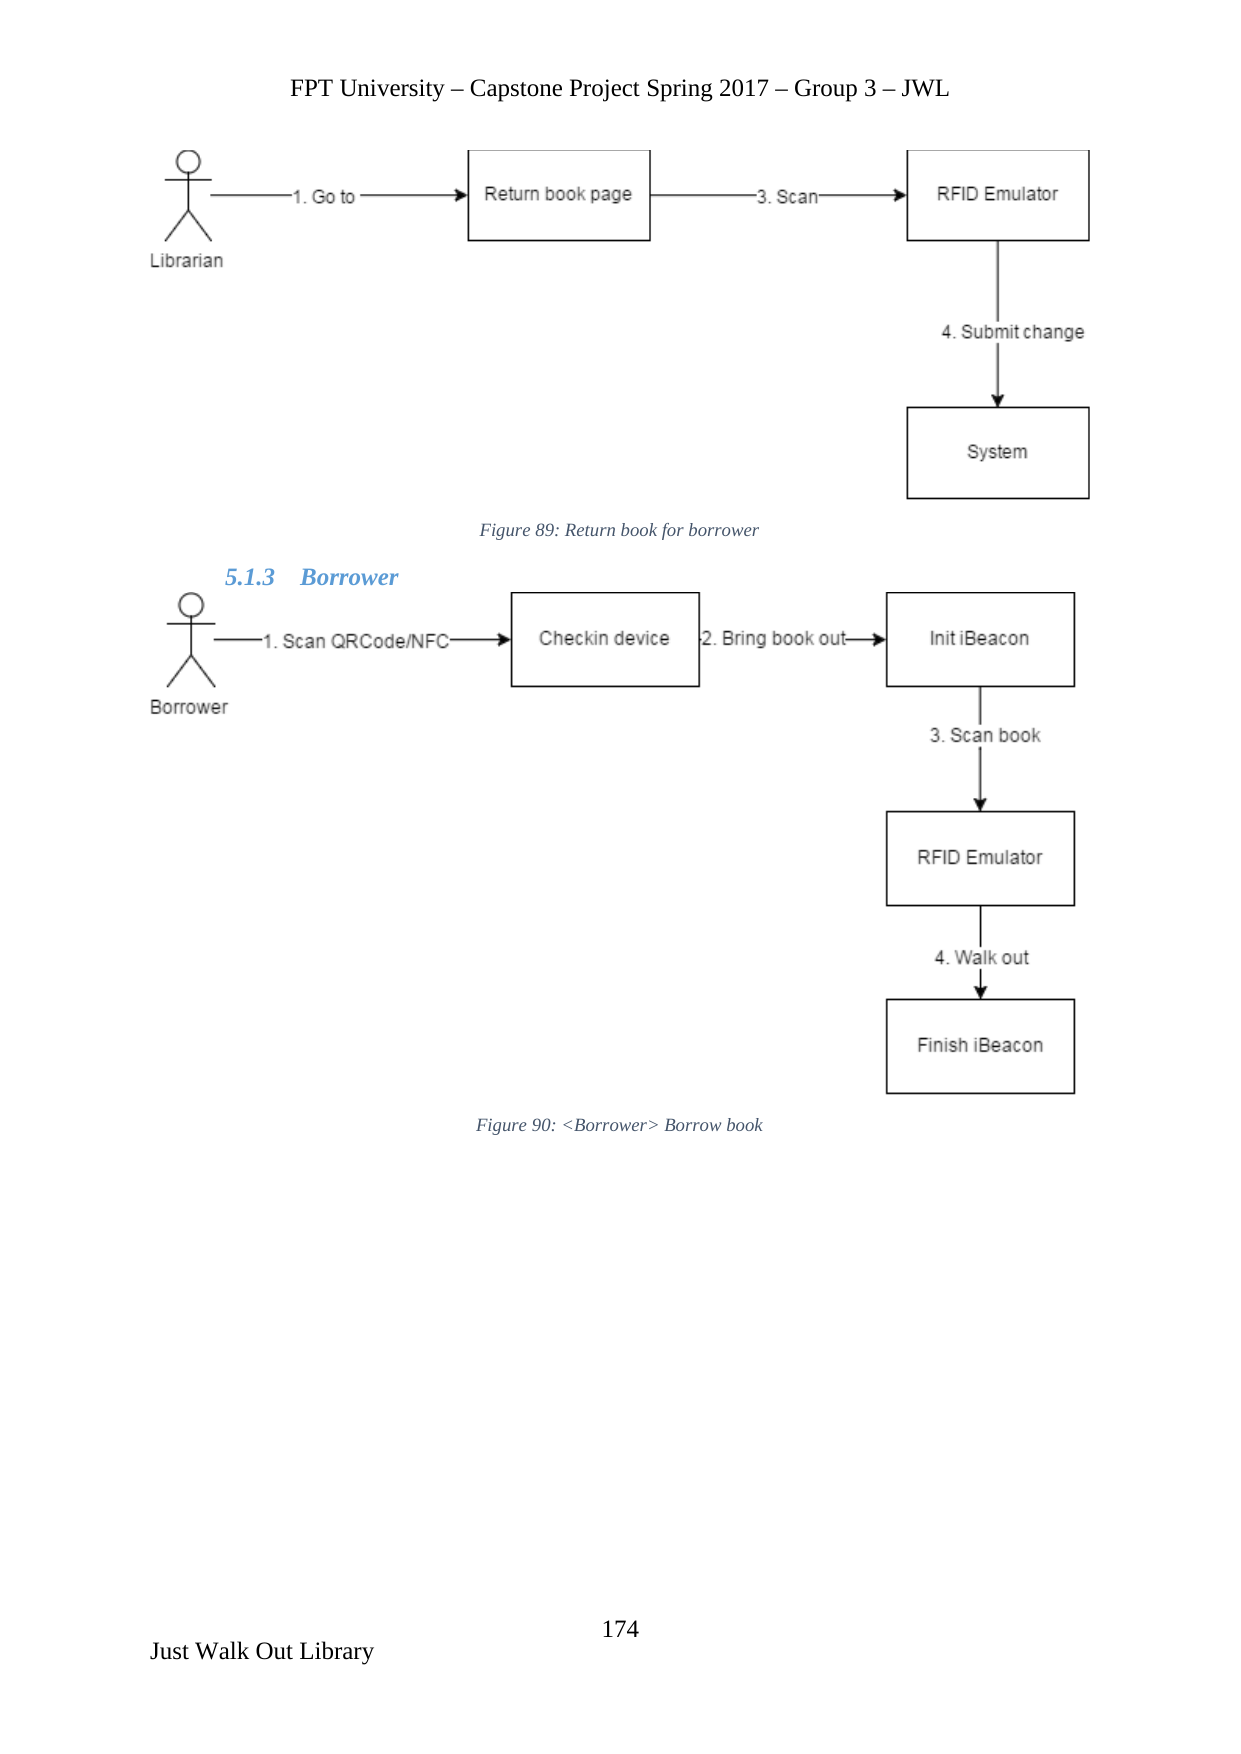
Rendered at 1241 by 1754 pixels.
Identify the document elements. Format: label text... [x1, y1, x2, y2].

text Figure 89: Return book for borrower [150, 519, 1090, 541]
text Figure 90: <Borrower> Borrow book [150, 1114, 1090, 1135]
subtitle Borrower [225, 562, 1090, 591]
